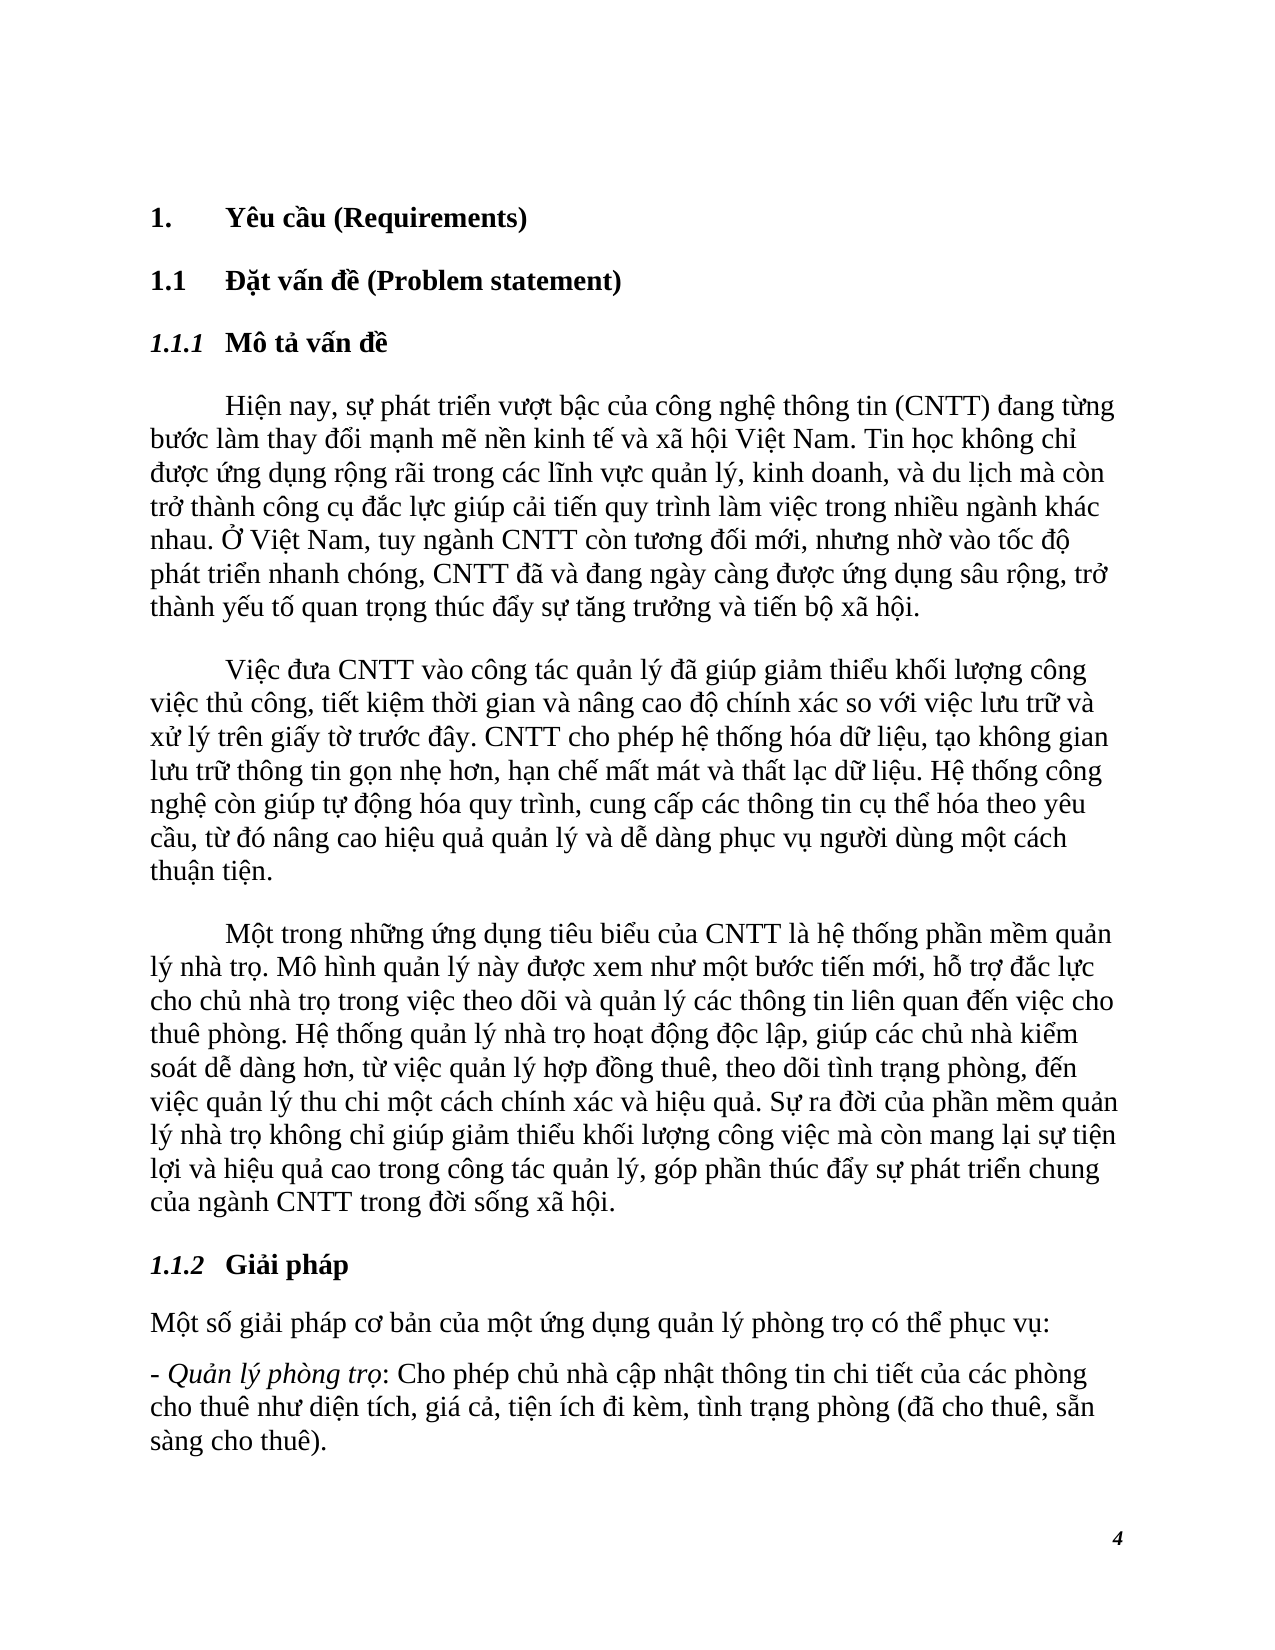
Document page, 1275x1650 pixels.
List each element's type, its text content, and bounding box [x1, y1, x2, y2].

subtitle Yêu cầu (Requirements) [150, 200, 1125, 233]
text - Quản lý phòng trọ: Cho phép chủ nhà cập nhật thông tin chi tiết của các phòng cho thuê như diện tích, giá cả, tiện ích đi kèm, tình trạng phòng (đã cho thuê, sẵn sàng cho thuê). [150, 1356, 1125, 1456]
subtitle Mô tả vấn đề [150, 325, 1125, 359]
subtitle Đặt vấn đề (Problem statement) [150, 263, 1125, 296]
text Một số giải pháp cơ bản của một ứng dụng quản lý phòng trọ có thể phục vụ: [150, 1306, 1125, 1339]
text Hiện nay, sự phát triển vượt bậc của công nghệ thông tin (CNTT) đang từng bước làm thay đổi mạnh mẽ nền kinh tế và xã hội Việt Nam. Tin học không chỉ được ứng dụng rộng rãi trong các lĩnh vực quản lý, kinh doanh, và du lịch mà còn trở thành công cụ đắc lực giúp cải tiến quy trình làm việc trong nhiều ngành khác nhau. Ở Việt Nam, tuy ngành CNTT còn tương đối mới, nhưng nhờ vào tốc độ phát triển nhanh chóng, CNTT đã và đang ngày càng được ứng dụng sâu rộng, trở thành yếu tố quan trọng thúc đẩy sự tăng trưởng và tiến bộ xã hội. [150, 388, 1125, 623]
text Việc đưa CNTT vào công tác quản lý đã giúp giảm thiểu khối lượng công việc thủ công, tiết kiệm thời gian và nâng cao độ chính xác so với việc lưu trữ và xử lý trên giấy tờ trước đây. CNTT cho phép hệ thống hóa dữ liệu, tạo không gian lưu trữ thông tin gọn nhẹ hơn, hạn chế mất mát và thất lạc dữ liệu. Hệ thống công nghệ còn giúp tự động hóa quy trình, cung cấp các thông tin cụ thể hóa theo yêu cầu, từ đó nâng cao hiệu quả quản lý và dễ dàng phục vụ người dùng một cách thuận tiện. [150, 652, 1125, 887]
subtitle Giải pháp [150, 1247, 1125, 1281]
text Một trong những ứng dụng tiêu biểu của CNTT là hệ thống phần mềm quản lý nhà trọ. Mô hình quản lý này được xem như một bước tiến mới, hỗ trợ đắc lực cho chủ nhà trọ trong việc theo dõi và quản lý các thông tin liên quan đến việc cho thuê phòng. Hệ thống quản lý nhà trọ hoạt động độc lập, giúp các chủ nhà kiểm soát dễ dàng hơn, từ việc quản lý hợp đồng thuê, theo dõi tình trạng phòng, đến việc quản lý thu chi một cách chính xác và hiệu quả. Sự ra đời của phần mềm quản lý nhà trọ không chỉ giúp giảm thiểu khối lượng công việc mà còn mang lại sự tiện lợi và hiệu quả cao trong công tác quản lý, góp phần thúc đẩy sự phát triển chung của ngành CNTT trong đời sống xã hội. [150, 916, 1125, 1218]
